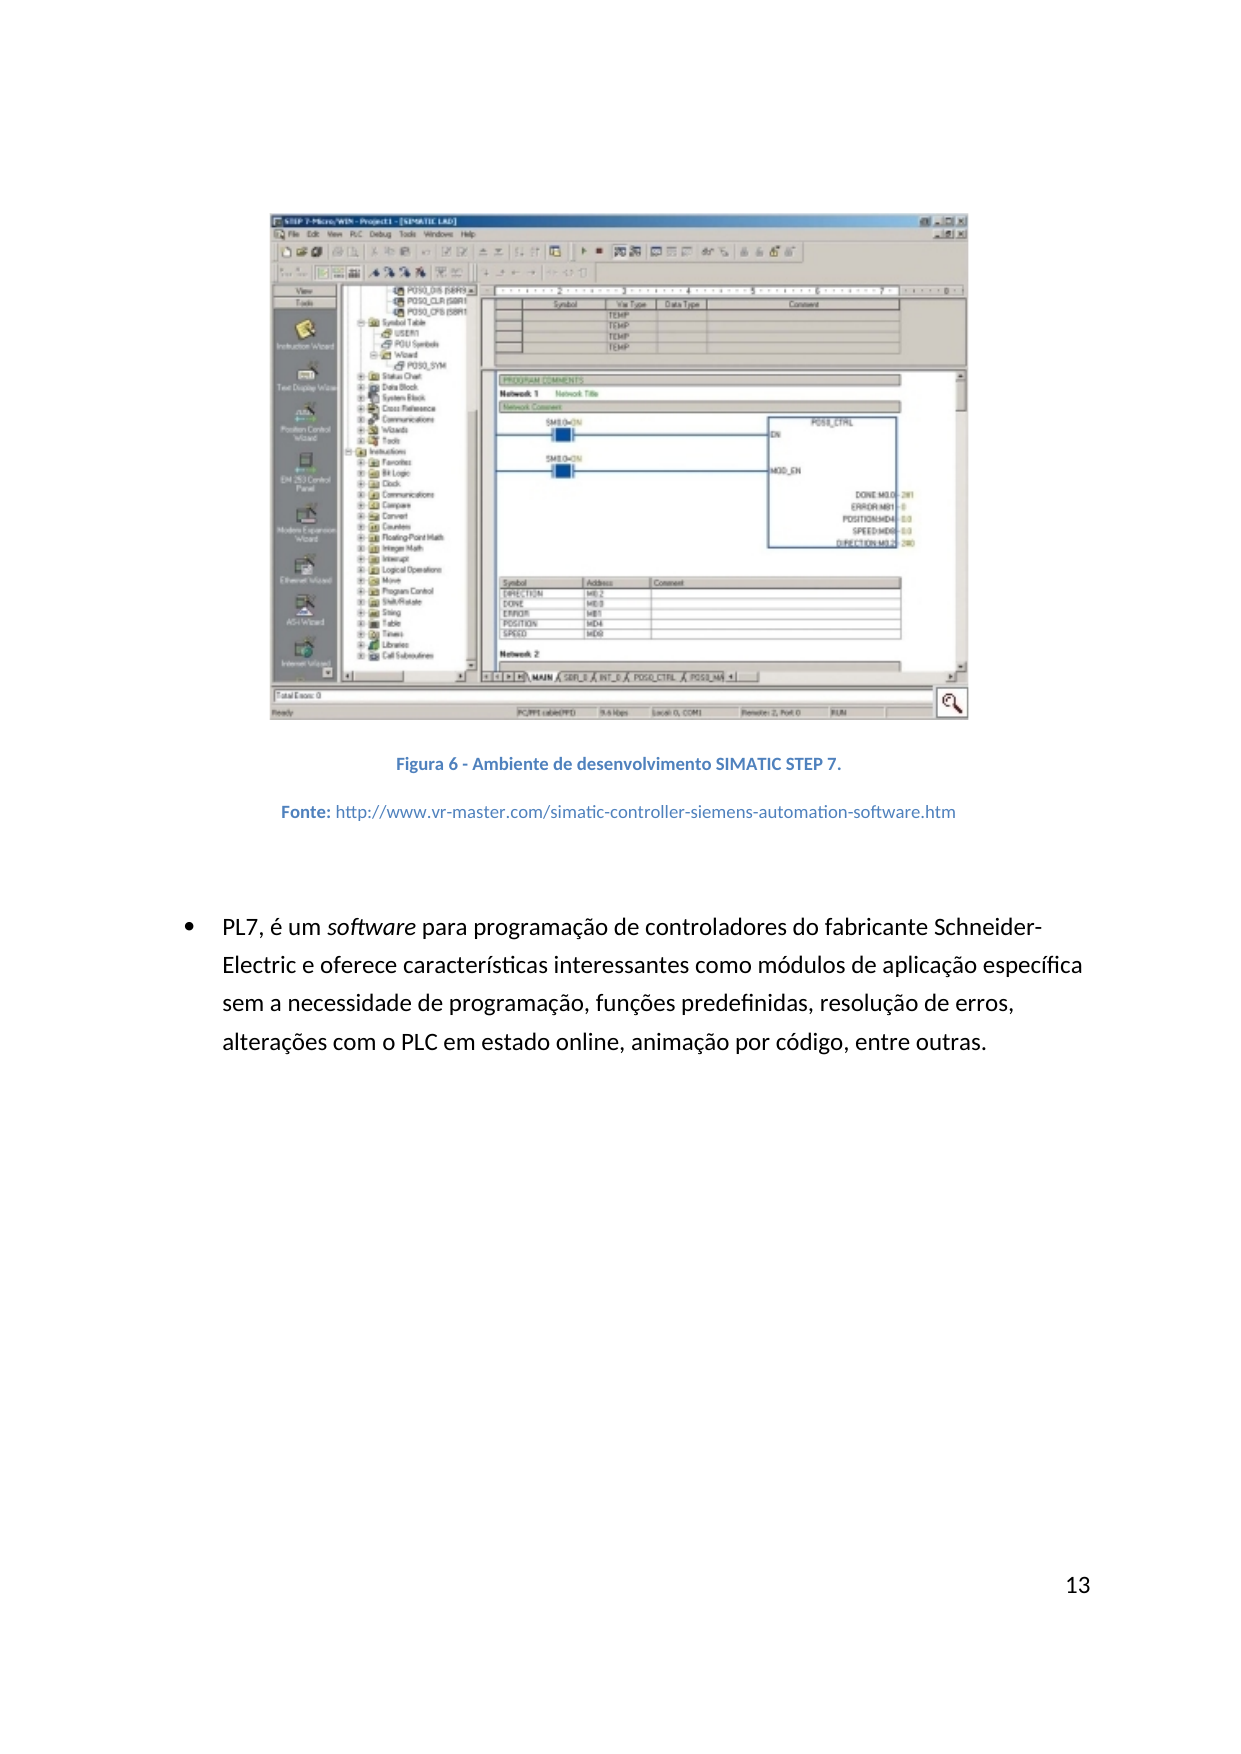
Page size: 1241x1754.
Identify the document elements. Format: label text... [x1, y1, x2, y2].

list PL7, é um software para programação de controladores do fabricante Schneider-Electric e oferece características interessantes como módulos de aplicação específica sem a necessidade de programação, funções predefinidas, resolução de erros, alterações com o PLC em estado online, animação por código, entre outras. [185, 911, 1090, 1056]
text Fonte: http://www.vr-master.com/simatic-controller-siemens-automation-software.htm [148, 800, 1090, 823]
text Figura 6 - Ambiente de desenvolvimento SIMATIC STEP 7. [148, 752, 1090, 775]
picture [269, 213, 969, 720]
